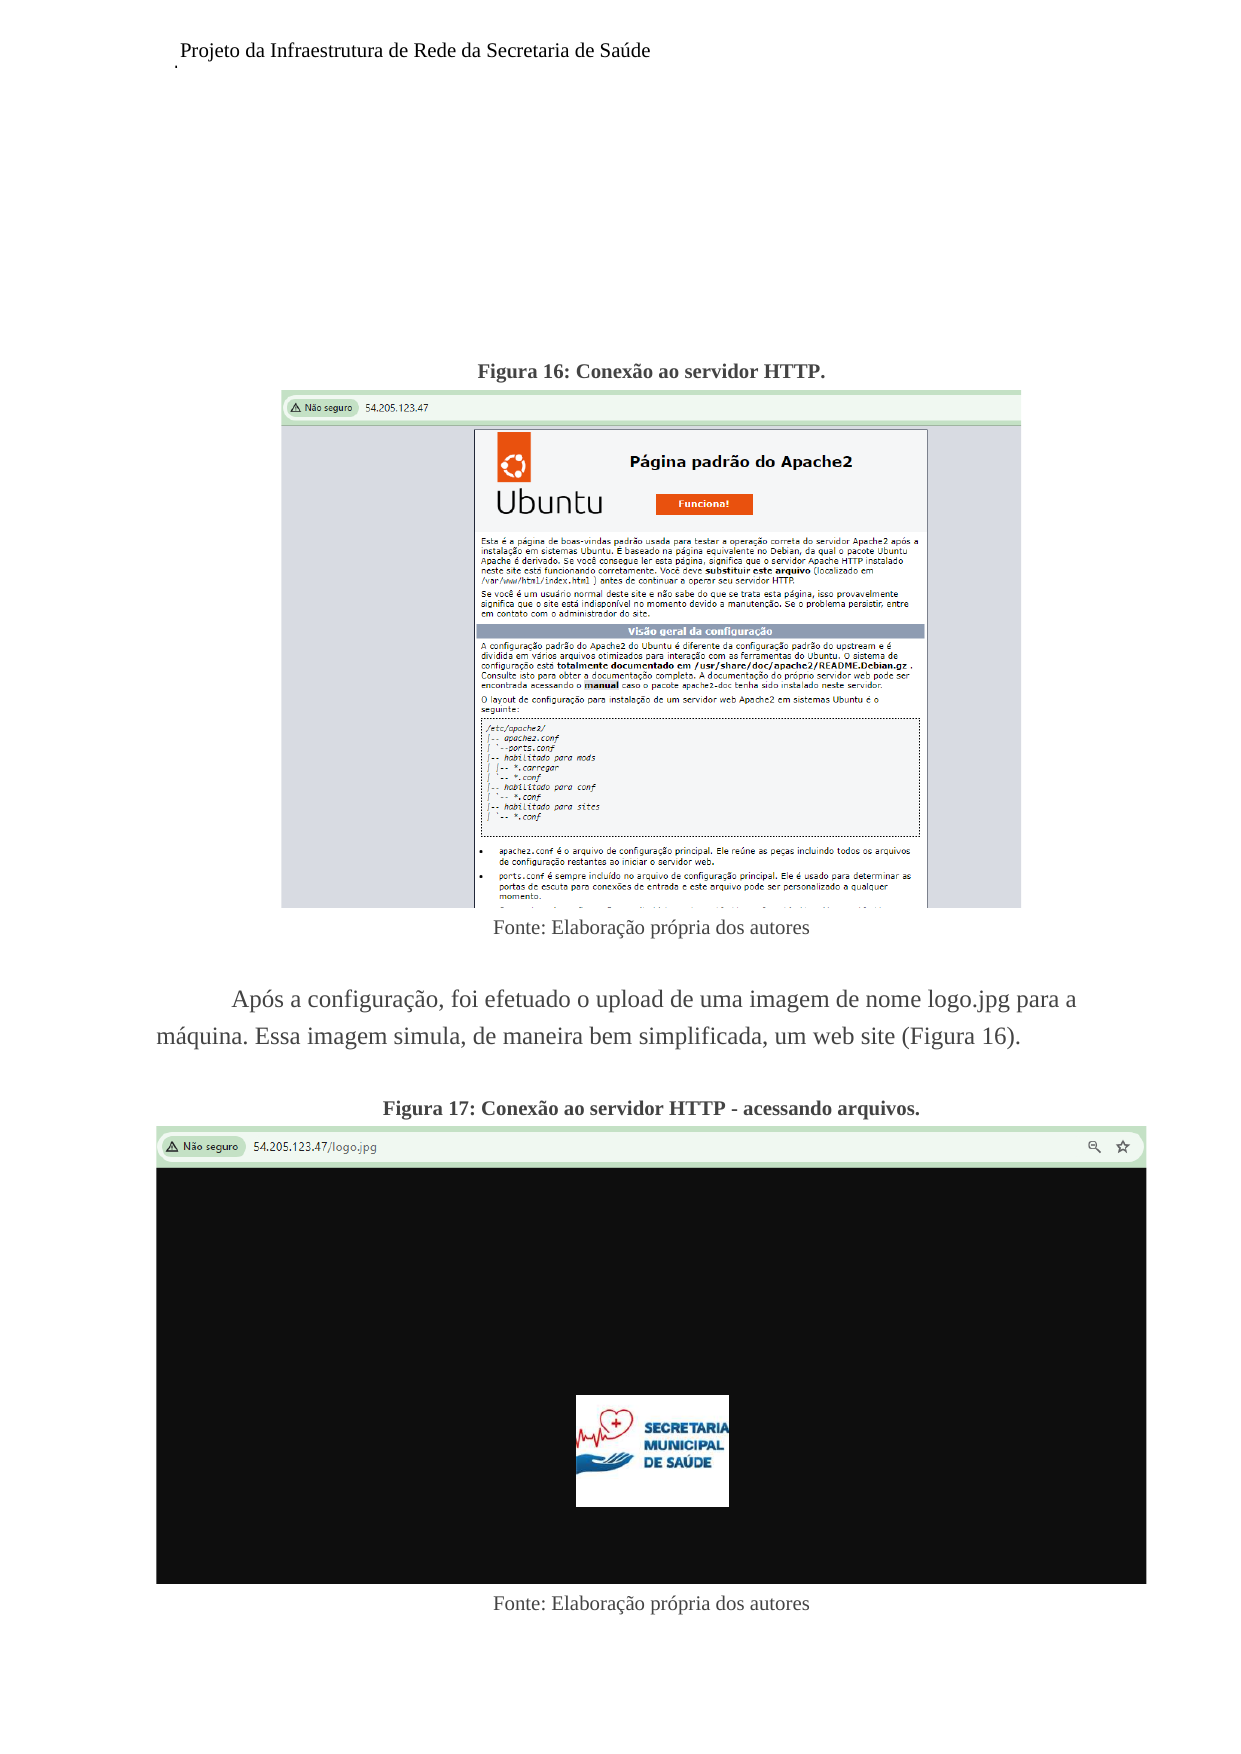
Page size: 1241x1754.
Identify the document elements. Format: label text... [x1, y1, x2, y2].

text Figura 16: Conexão ao servidor HTTP. [156, 359, 1146, 383]
text Figura 17: Conexão ao servidor HTTP - acessando arquivos. [156, 1096, 1146, 1120]
picture [281, 390, 1022, 908]
text Fonte: Elaboração própria dos autores [156, 1591, 1146, 1615]
text Após a configuração, foi efetuado o upload de uma imagem de nome logo.jpg para a máquina. Essa imagem simula, de maneira bem simplificada, um web site (Figura 16). [156, 984, 1146, 1050]
picture [156, 1126, 1147, 1584]
text Fonte: Elaboração própria dos autores [156, 915, 1146, 939]
